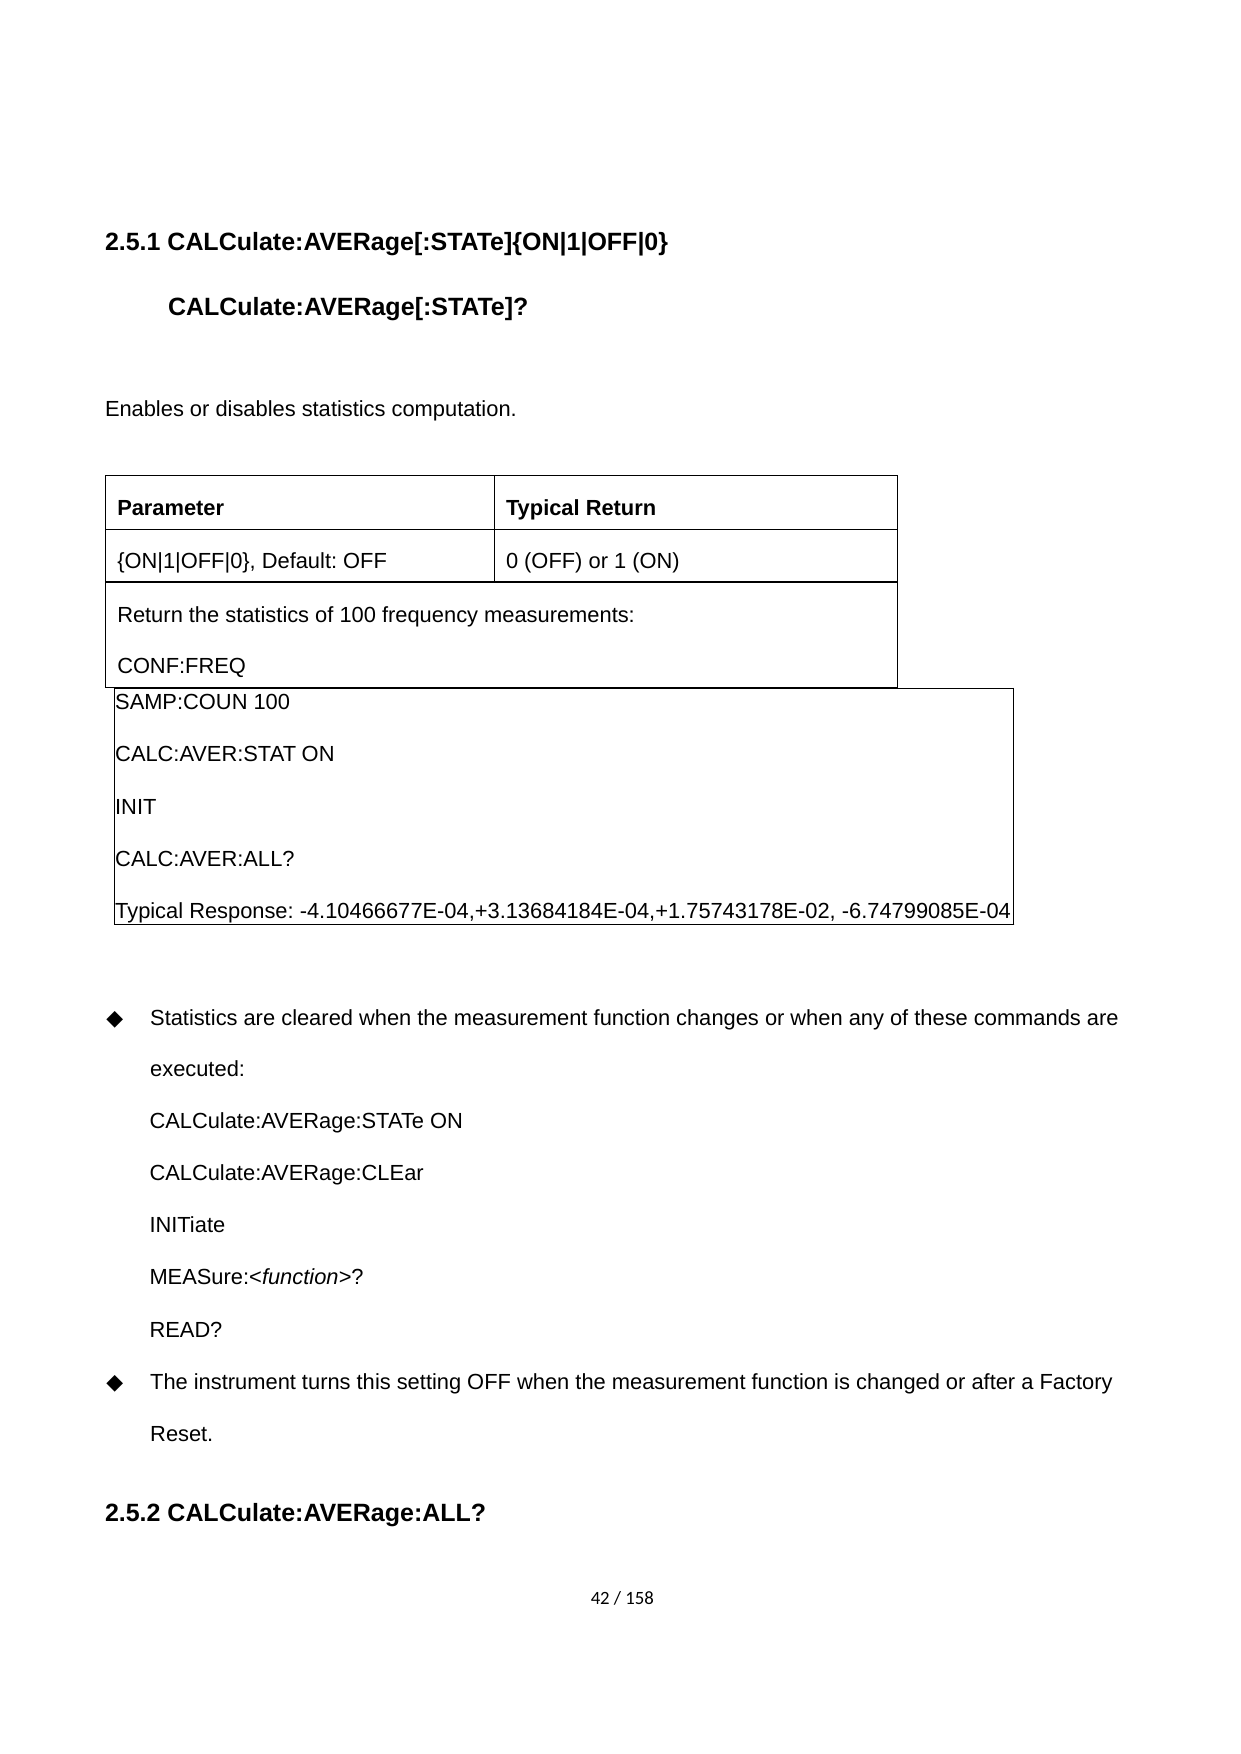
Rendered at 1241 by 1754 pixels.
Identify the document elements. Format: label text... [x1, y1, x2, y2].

text READ? [149, 1316, 1139, 1342]
text MEASure:<function>? [149, 1264, 1139, 1289]
table_cell Return the statistics of 100 frequency measurements: CONF:FREQ [106, 583, 897, 687]
text INITiate [149, 1212, 1139, 1237]
table_header Parameter [106, 476, 494, 528]
table_cell 0 (OFF) or 1 (ON) [495, 530, 897, 581]
text Typical Response: -4.10466677E-04,+3.13684184E-04,+1.75743178E-02, -6.74799085E-04 [115, 897, 1013, 924]
text INIT [115, 793, 1013, 819]
text SAMP:COUN 100 [115, 689, 1013, 714]
text Enables or disables statistics computation. [105, 396, 1139, 421]
list Statistics are cleared when the measurement function changes or when any of these commands are executed: [106, 1004, 1139, 1081]
text Reset. [150, 1421, 1139, 1446]
table_cell {ON|1|OFF|0}, Default: OFF [106, 530, 494, 581]
text CALCulate:AVERage:CLEar [149, 1160, 1139, 1185]
text 2.5.2 CALCulate:AVERage:ALL? [105, 1498, 1140, 1526]
text CALCulate:AVERage:STATe ON [149, 1108, 1139, 1133]
table_header Typical Return [495, 476, 897, 528]
text CALCulate:AVERage[:STATe]? [168, 292, 1140, 321]
text CALC:AVER:STAT ON [115, 740, 1013, 766]
text CALC:AVER:ALL? [115, 845, 1013, 871]
list The instrument turns this setting OFF when the measurement function is changed or after a Factory [106, 1369, 1139, 1394]
subtitle 2.5.1 CALCulate:AVERage[:STATe]{ON|1|OFF|0} [105, 227, 1140, 256]
